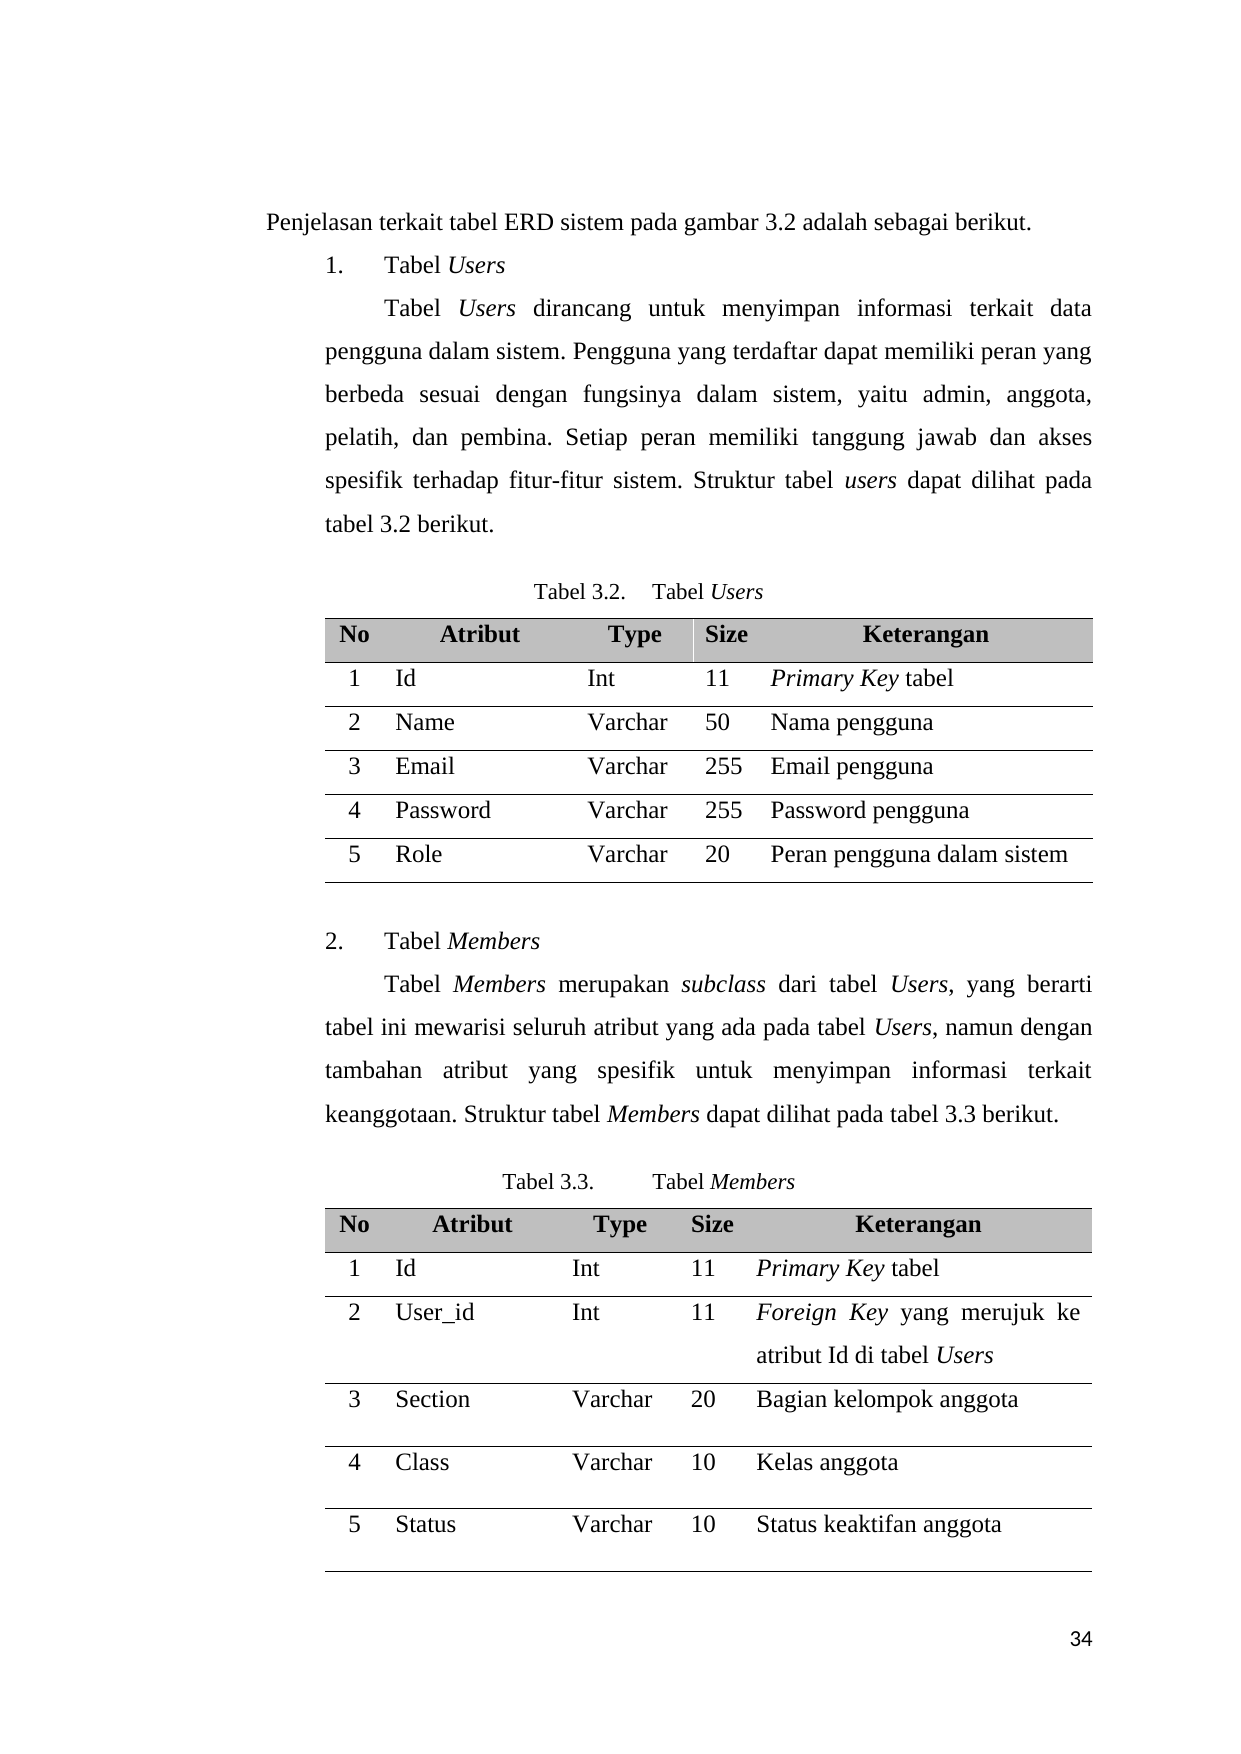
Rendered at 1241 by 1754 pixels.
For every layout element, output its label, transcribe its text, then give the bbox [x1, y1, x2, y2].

table_cell Status [384, 1509, 561, 1571]
table_cell 255 [694, 751, 759, 794]
table_cell 11 [679, 1297, 745, 1383]
list Tabel Members [325, 926, 1092, 955]
table_cell Int [576, 663, 693, 706]
table_cell Varchar [561, 1509, 679, 1571]
table_cell Varchar [576, 707, 693, 750]
table_cell 10 [679, 1509, 745, 1571]
table_cell 20 [679, 1384, 745, 1446]
table_cell Class [384, 1447, 561, 1508]
table_cell Primary Key tabel [759, 663, 1093, 706]
text Tabel Members [207, 1168, 1092, 1194]
table_cell 10 [679, 1447, 745, 1508]
table_cell 20 [694, 839, 759, 882]
table_cell Status keaktifan anggota [745, 1509, 1092, 1571]
table_cell Password pengguna [759, 795, 1093, 838]
table_cell 5 [325, 1509, 384, 1571]
table_header Atribut [384, 1209, 561, 1252]
table_cell Kelas anggota [745, 1447, 1092, 1508]
text Penjelasan terkait tabel ERD sistem pada gambar 3.2 adalah sebagai berikut. [207, 207, 1092, 236]
table_cell Password [384, 795, 576, 838]
table_cell Peran pengguna dalam sistem [759, 839, 1093, 882]
table_cell Id [384, 663, 576, 706]
table_header Type [576, 619, 693, 662]
table_cell 5 [325, 839, 384, 882]
table_cell Id [384, 1253, 561, 1296]
table_header Type [561, 1209, 679, 1252]
table_cell Foreign Key yang merujuk ke atribut Id di tabel Users [745, 1297, 1092, 1383]
table_cell 1 [325, 1253, 384, 1296]
table_cell 1 [325, 663, 384, 706]
table_header No [325, 1209, 384, 1252]
table_cell 4 [325, 1447, 384, 1508]
table_cell 2 [325, 1297, 384, 1383]
text Tabel Members merupakan subclass dari tabel Users, yang berarti tabel ini mewarisi seluruh atribut yang ada pada tabel Users, namun dengan tambahan atribut yang spesifik untuk menyimpan informasi terkait keanggotaan. Struktur tabel Members dapat dilihat pada tabel 3.3 berikut. [325, 969, 1092, 1127]
table_cell Varchar [576, 839, 693, 882]
table_cell 2 [325, 707, 384, 750]
table_header Size [679, 1209, 745, 1252]
table_cell 11 [694, 663, 759, 706]
table_cell User_id [384, 1297, 561, 1383]
text Tabel Users [207, 578, 1092, 604]
table_cell Bagian kelompok anggota [745, 1384, 1092, 1446]
table_cell Int [561, 1253, 679, 1296]
table_cell 4 [325, 795, 384, 838]
list Tabel Users [325, 250, 1092, 279]
table_header Keterangan [745, 1209, 1092, 1252]
table_cell Varchar [576, 751, 693, 794]
table_cell Section [384, 1384, 561, 1446]
table_cell Varchar [561, 1447, 679, 1508]
table_header Keterangan [759, 619, 1093, 662]
table_cell Name [384, 707, 576, 750]
table_cell Nama pengguna [759, 707, 1093, 750]
table_cell 255 [694, 795, 759, 838]
table_cell Email pengguna [759, 751, 1093, 794]
table_header Size [694, 619, 759, 662]
table_cell 11 [679, 1253, 745, 1296]
table_cell Primary Key tabel [745, 1253, 1092, 1296]
table_cell Email [384, 751, 576, 794]
table_cell Int [561, 1297, 679, 1383]
table_cell Varchar [576, 795, 693, 838]
text Tabel Users dirancang untuk menyimpan informasi terkait data pengguna dalam sistem. Pengguna yang terdaftar dapat memiliki peran yang berbeda sesuai dengan fungsinya dalam sistem, yaitu admin, anggota, pelatih, dan pembina. Setiap peran memiliki tanggung jawab dan akses spesifik terhadap fitur-fitur sistem. Struktur tabel users dapat dilihat pada tabel 3.2 berikut. [325, 293, 1092, 537]
table_cell 50 [694, 707, 759, 750]
table_cell Varchar [561, 1384, 679, 1446]
table_cell 3 [325, 1384, 384, 1446]
table_cell 3 [325, 751, 384, 794]
table_header Atribut [384, 619, 576, 662]
table_header No [325, 619, 384, 662]
table_cell Role [384, 839, 576, 882]
